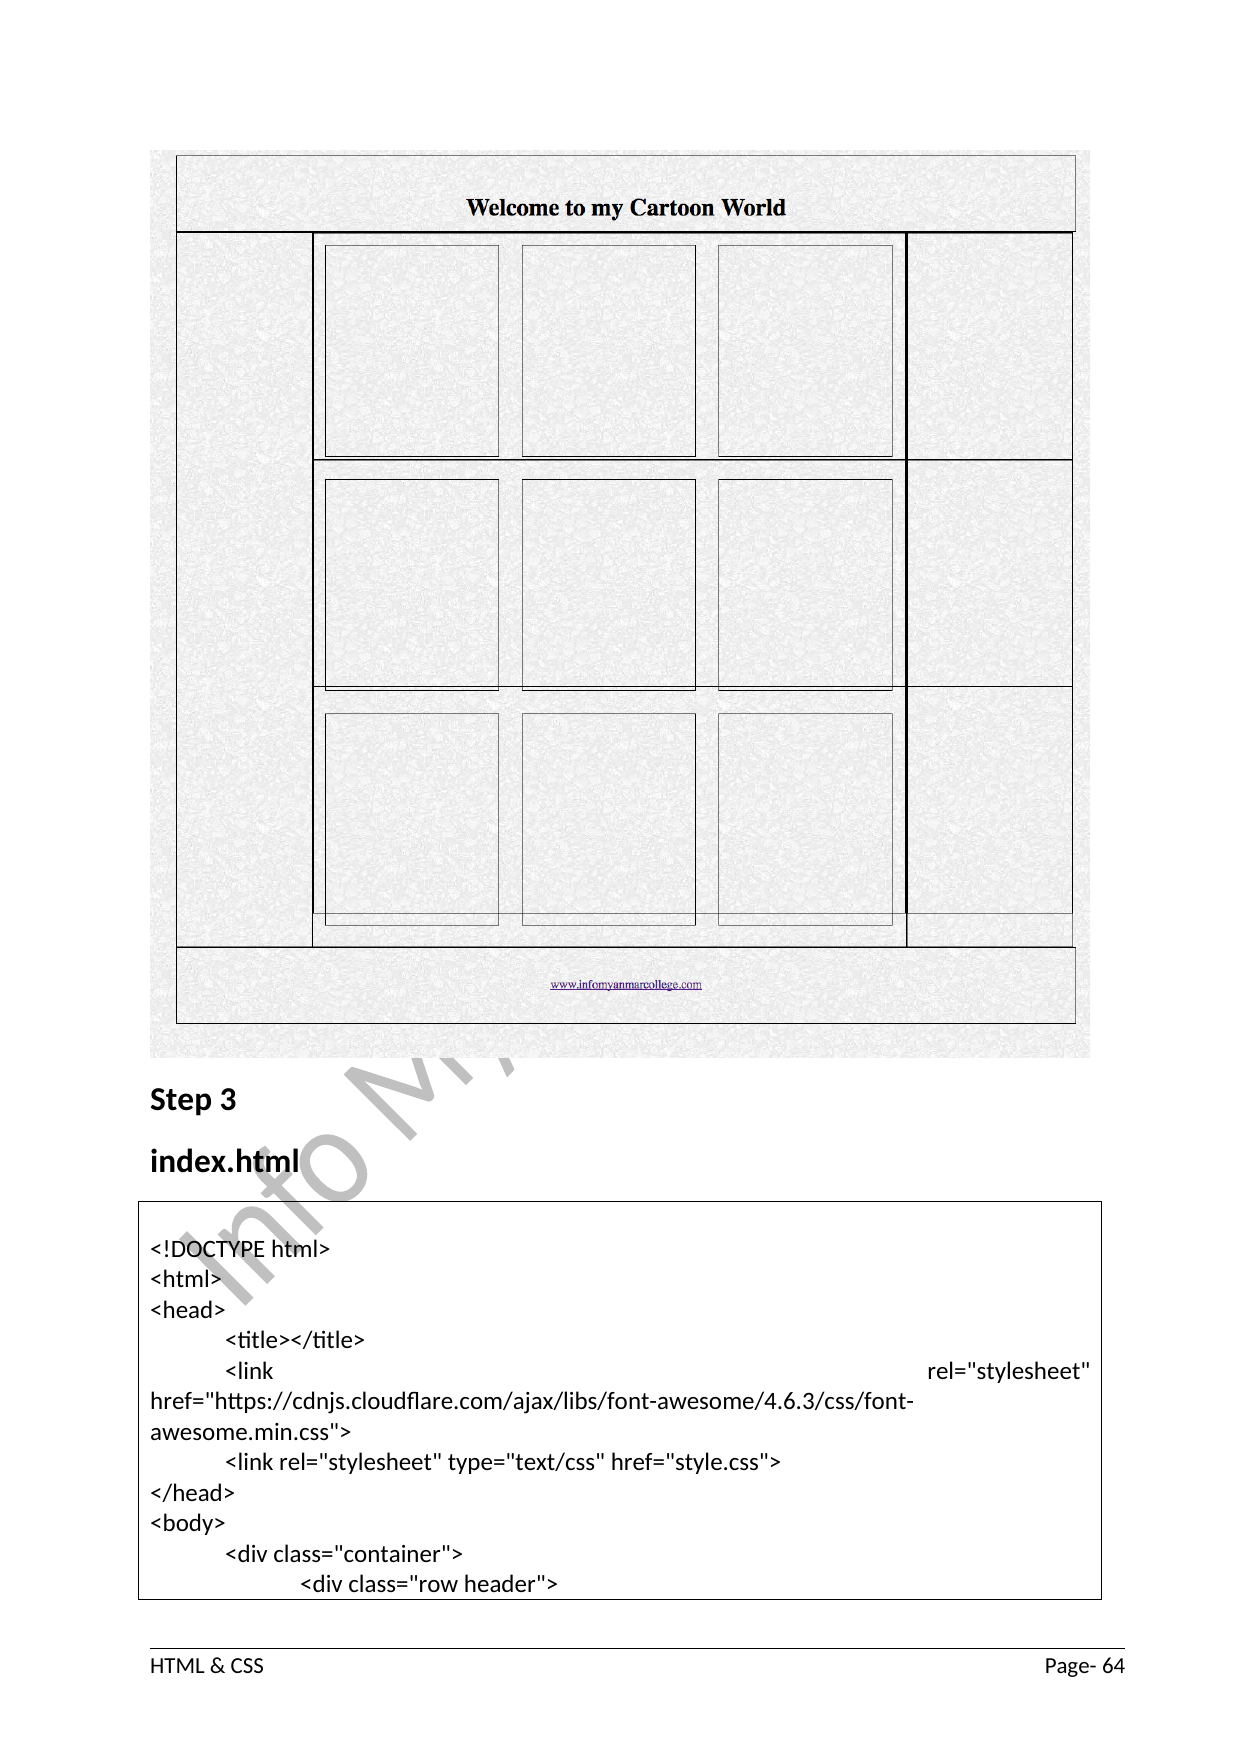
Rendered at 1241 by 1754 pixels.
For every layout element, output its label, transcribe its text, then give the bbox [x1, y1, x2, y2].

text Step 3 [150, 1078, 1090, 1119]
picture [150, 150, 1091, 1058]
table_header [139, 1202, 1101, 1599]
text index.html [150, 1140, 1090, 1180]
